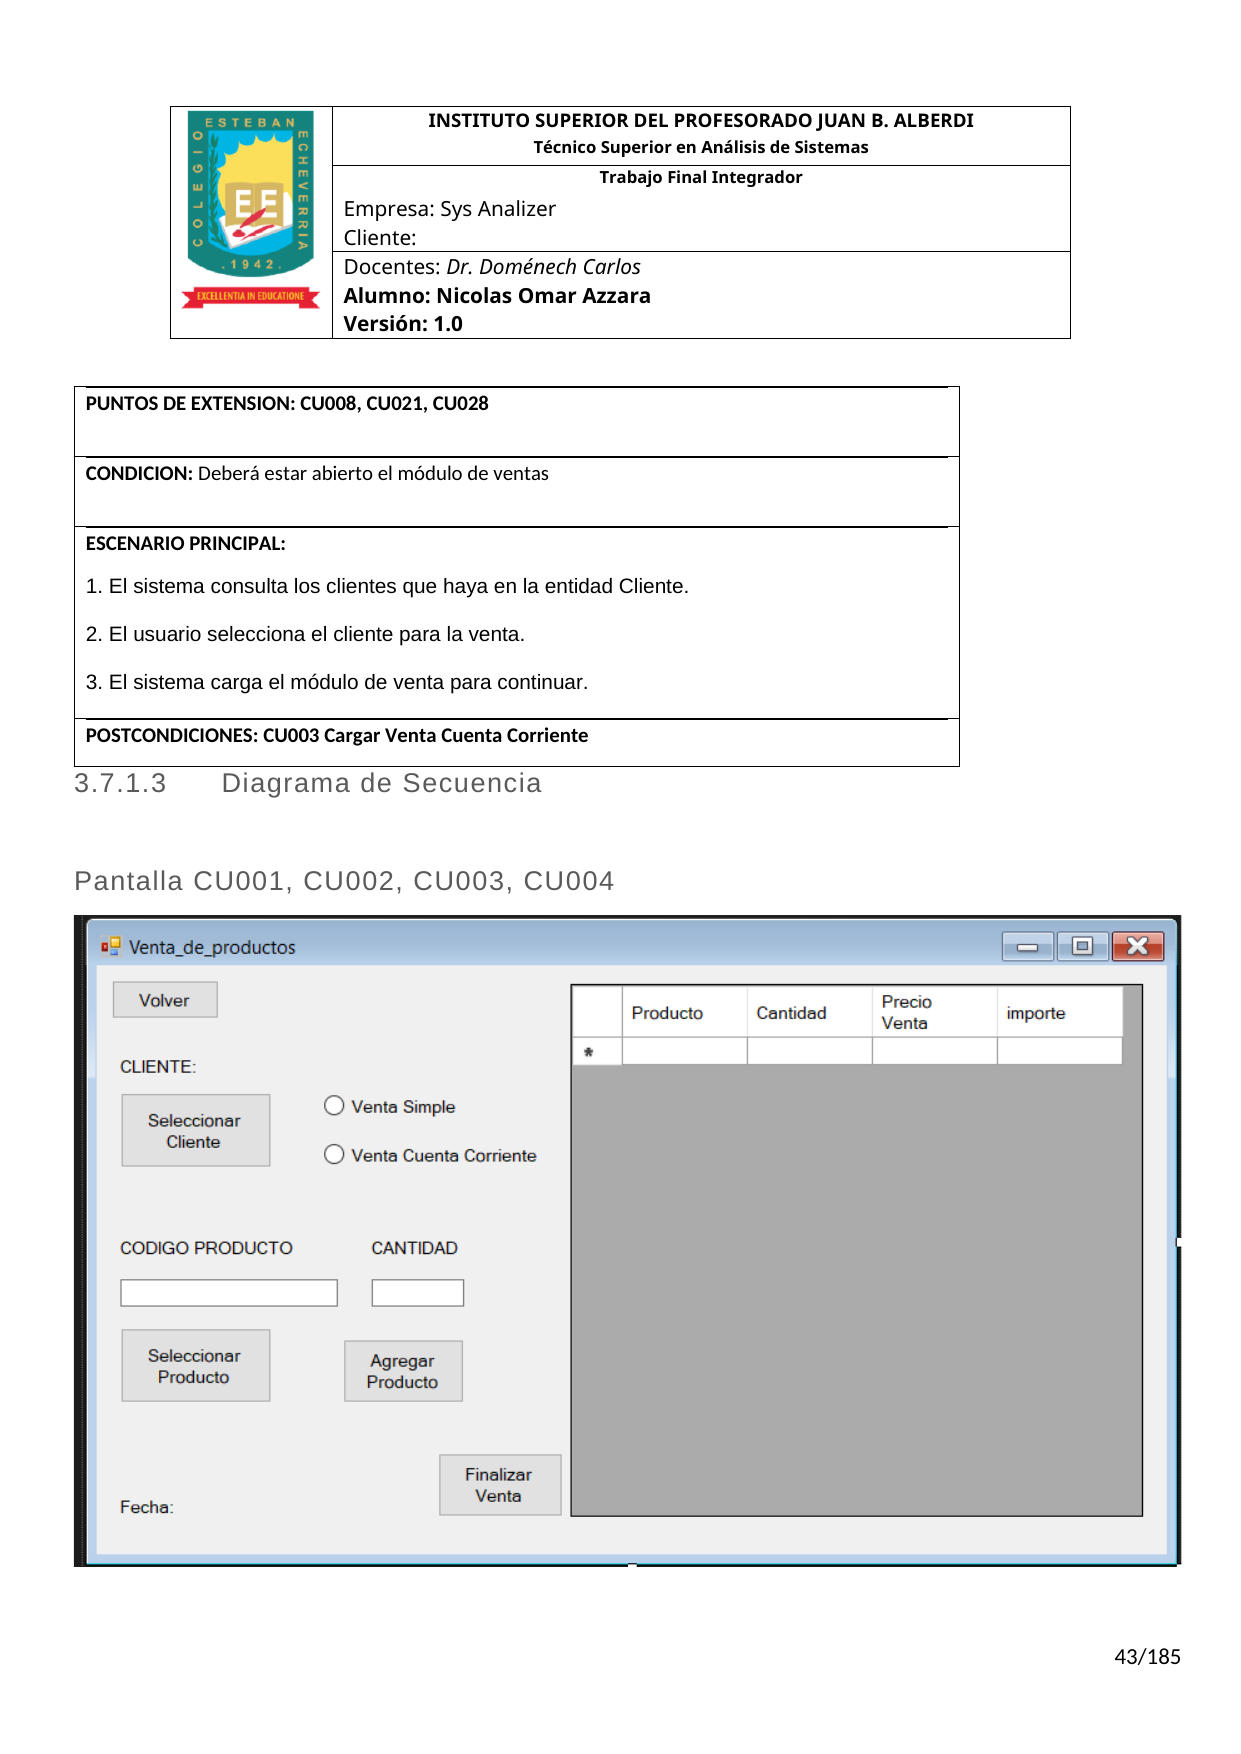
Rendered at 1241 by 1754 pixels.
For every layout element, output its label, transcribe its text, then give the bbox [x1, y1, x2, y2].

table_cell PUNTOS DE EXTENSION: CU008, CU021, CU028 [75, 387, 959, 456]
table_cell ESCENARIO PRINCIPAL: 1. El sistema consulta los clientes que haya en la entidad Cliente. 2. El usuario selecciona el cliente para la venta. 3. El sistema carga el módulo de venta para continuar. [75, 527, 959, 718]
picture [73, 915, 1182, 1567]
picture [181, 107, 321, 322]
subtitle Pantalla CU001, CU002, CU003, CU004 [74, 864, 1181, 896]
table_cell POSTCONDICIONES: CU003 Cargar Venta Cuenta Corriente [75, 719, 959, 766]
subtitle 3.7.1.3 Diagrama de Secuencia [74, 767, 1181, 798]
table_cell CONDICION: Deberá estar abierto el módulo de ventas [75, 457, 959, 526]
